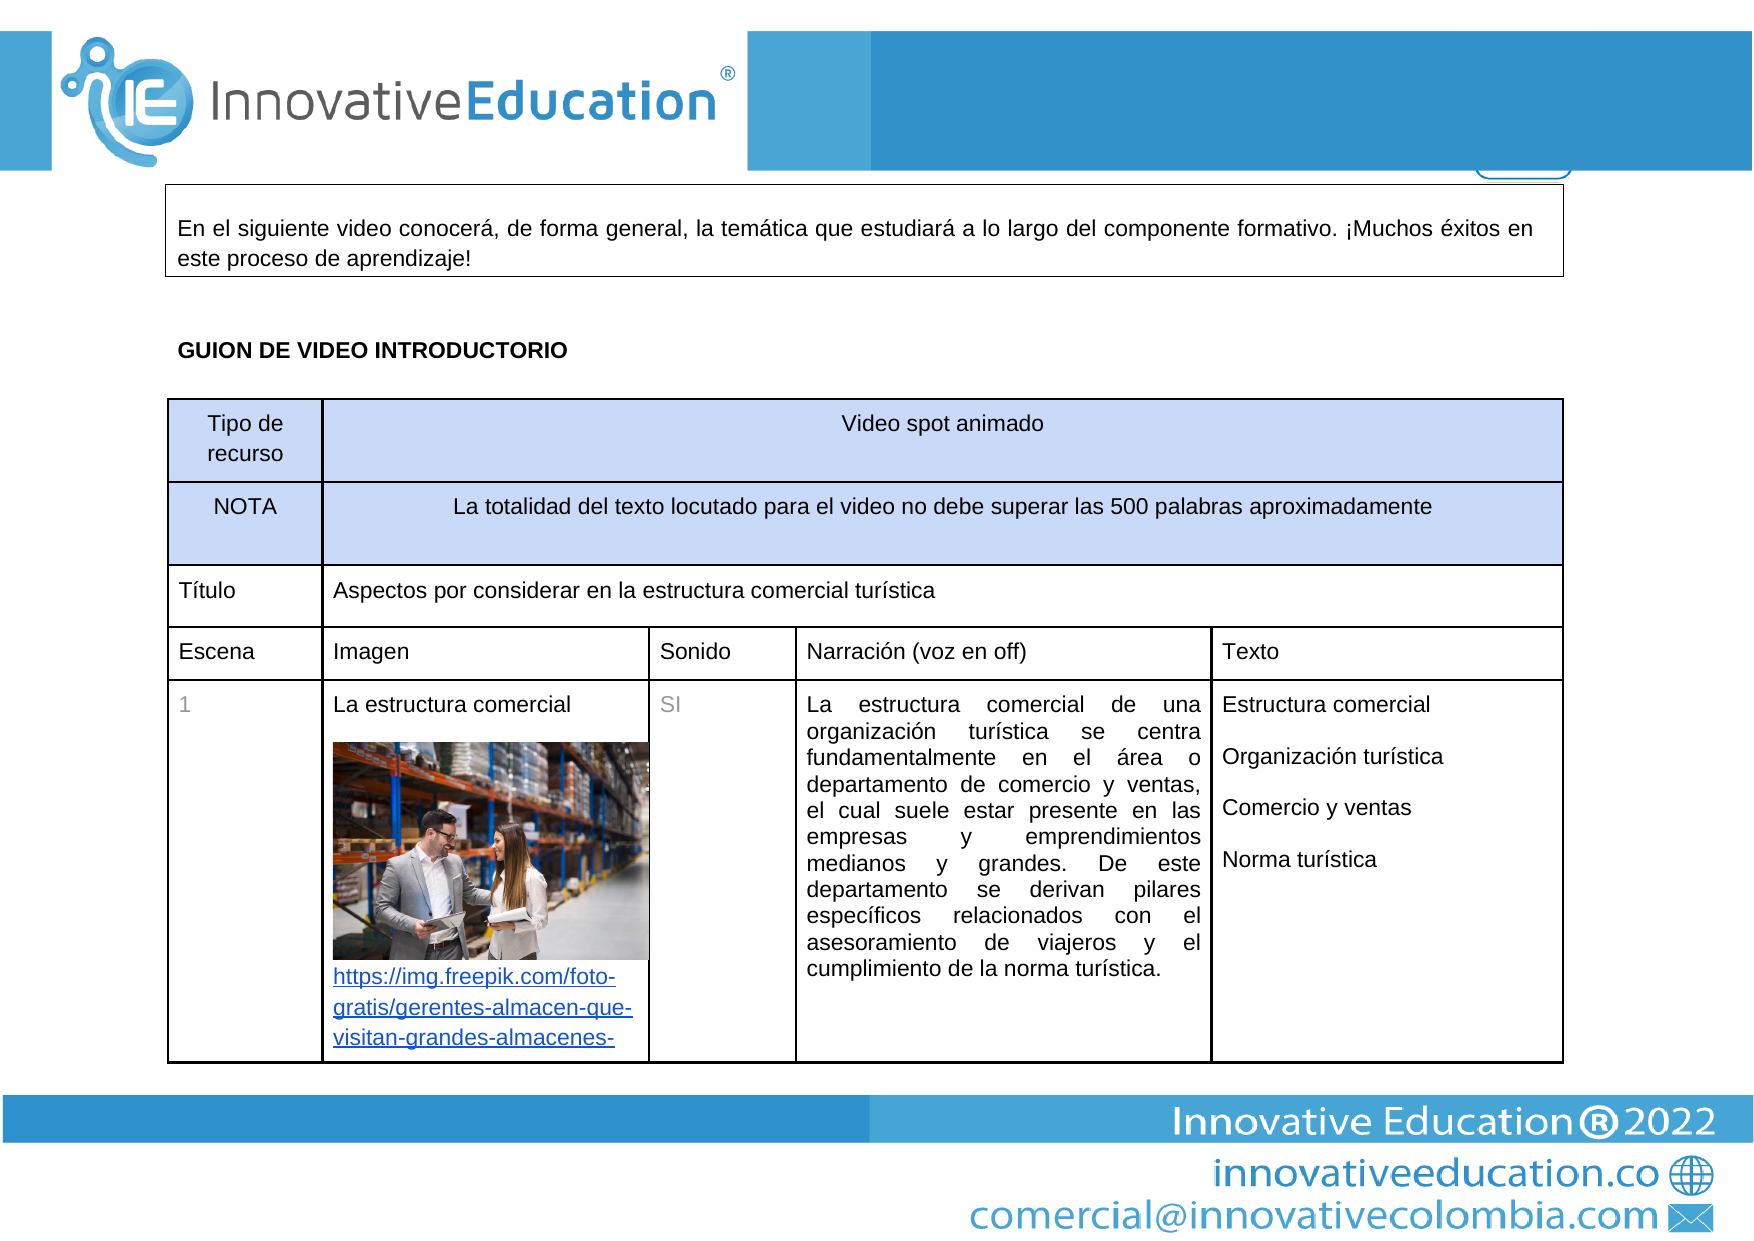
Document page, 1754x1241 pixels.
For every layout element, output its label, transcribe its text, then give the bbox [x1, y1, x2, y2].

table_header Video spot animado [324, 400, 1562, 481]
table_cell Título [169, 566, 321, 626]
table_cell Imagen [324, 628, 648, 679]
picture [332, 742, 649, 960]
table_cell Texto [1213, 628, 1562, 679]
table_cell 1 [169, 681, 321, 1061]
table_cell Escena [169, 628, 321, 679]
text GUION DE VIDEO INTRODUCTORIO [177, 337, 1577, 363]
table_cell Sonido [650, 628, 795, 679]
table_cell Narración (voz en off) [797, 628, 1210, 679]
picture [2, 1093, 1754, 1239]
table_cell NOTA [169, 483, 321, 564]
picture [0, 18, 1752, 214]
table_header Tipo de recurso [169, 400, 321, 481]
table_cell SI [650, 681, 795, 1061]
table_cell La totalidad del texto locutado para el video no debe superar las 500 palabras aproximadamente [324, 483, 1562, 564]
table_cell Estructura comercial Organización turística Comercio y ventas Norma turística [1213, 681, 1562, 1061]
table_cell Aspectos por considerar en la estructura comercial turística [324, 566, 1562, 626]
